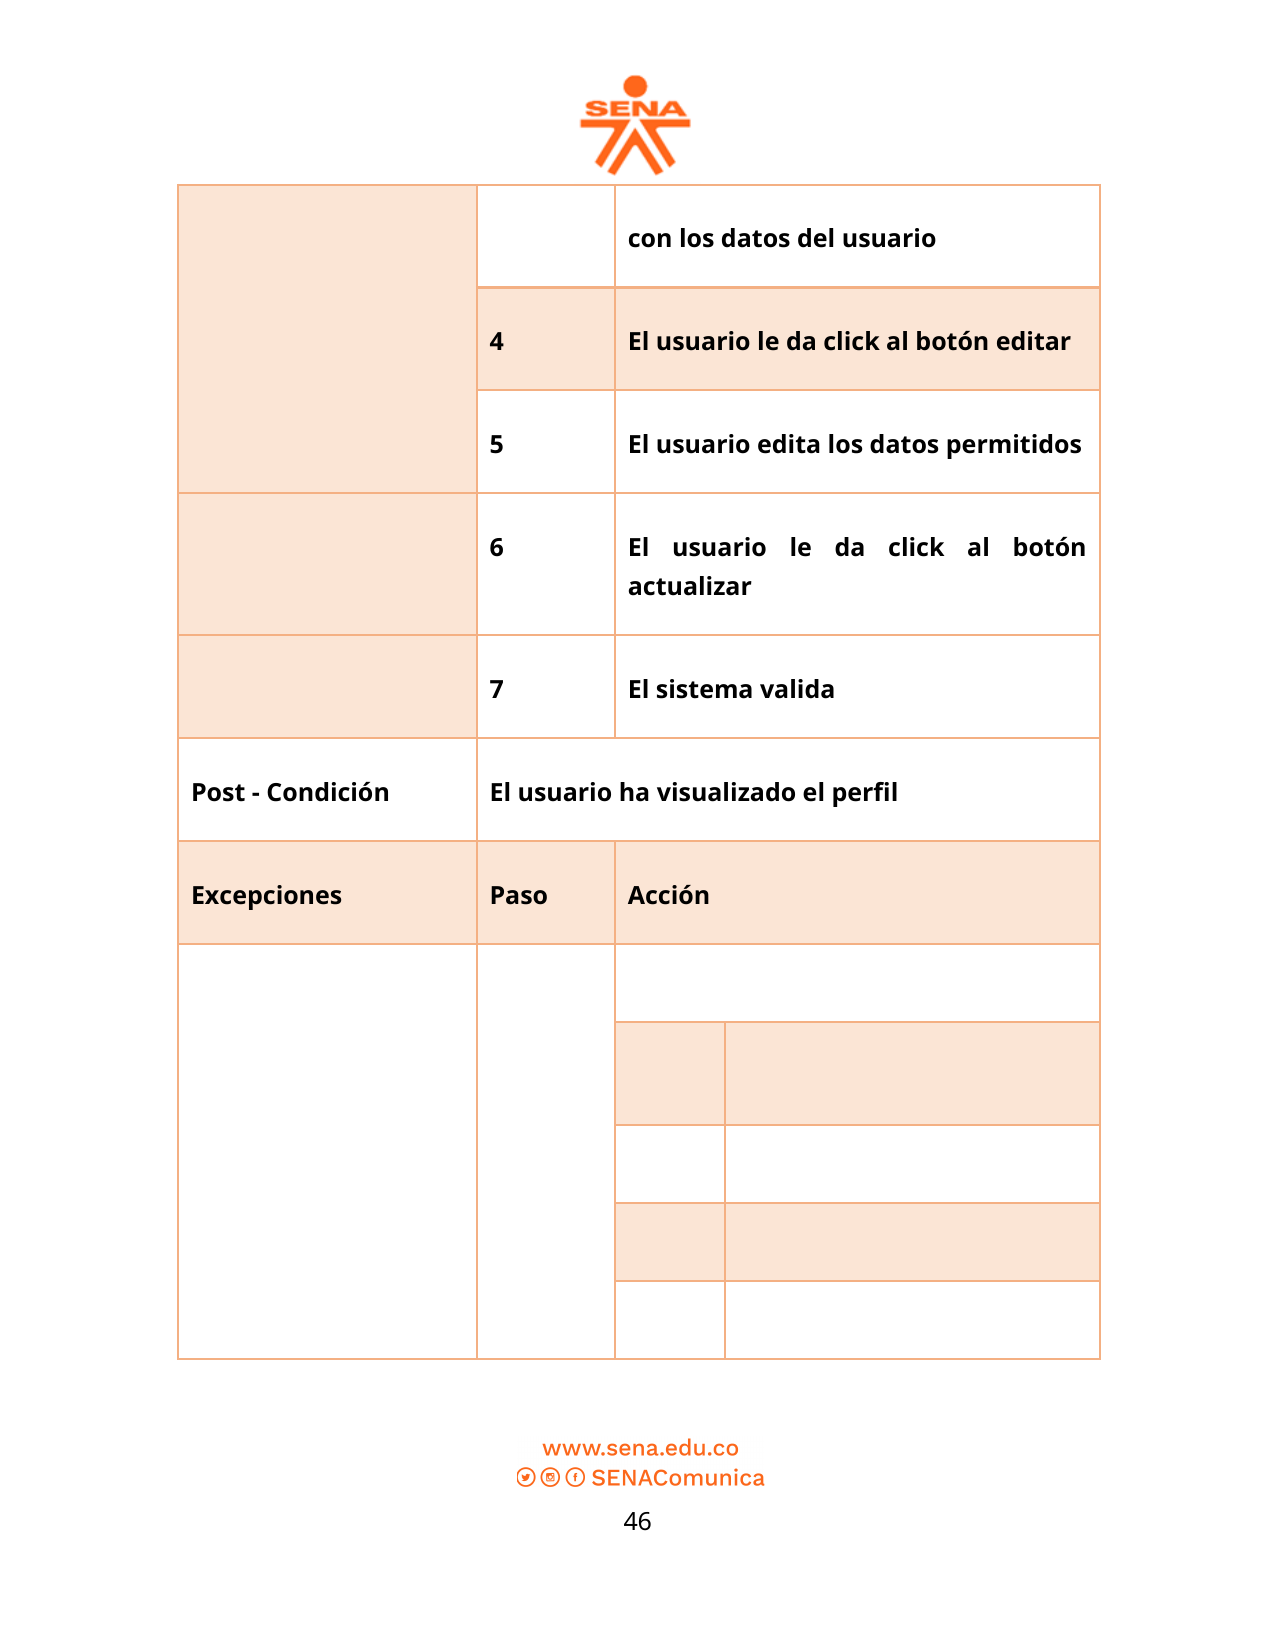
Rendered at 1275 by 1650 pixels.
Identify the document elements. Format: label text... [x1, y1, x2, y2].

table_cell [726, 1282, 1099, 1358]
table_cell Paso [478, 842, 614, 943]
table_cell El usuario ha visualizado el perfil [478, 739, 1099, 840]
table_cell 7 [478, 636, 614, 737]
table_cell 3 [478, 186, 614, 286]
table_cell El usuario edita los datos permitidos [616, 391, 1099, 492]
table_cell [179, 945, 476, 1358]
table_cell El usuario le da click al botón editar [616, 289, 1099, 389]
table_cell [616, 1126, 724, 1202]
picture [573, 73, 702, 184]
table_cell [616, 1282, 724, 1358]
table_cell [726, 1126, 1099, 1202]
table_cell [726, 1204, 1099, 1280]
picture [517, 1436, 765, 1487]
table_cell [616, 1023, 724, 1124]
table_cell [179, 494, 476, 634]
table_cell Post - Condición [179, 739, 476, 840]
table_cell 6 [478, 494, 614, 634]
table_cell [478, 945, 614, 1358]
table_cell [726, 1023, 1099, 1124]
table_cell Acción [616, 842, 1099, 943]
table_cell El sistema valida [616, 636, 1099, 737]
table_cell Excepciones [179, 842, 476, 943]
table_cell El usuario le da click al botón actualizar [616, 494, 1099, 634]
table_cell 4 [478, 289, 614, 389]
table_cell [616, 945, 1099, 1021]
table_cell 5 [478, 391, 614, 492]
table_cell [179, 636, 476, 737]
table_cell El sistema despliega el formulario con los datos del usuario [616, 186, 1099, 286]
table_cell [616, 1204, 724, 1280]
